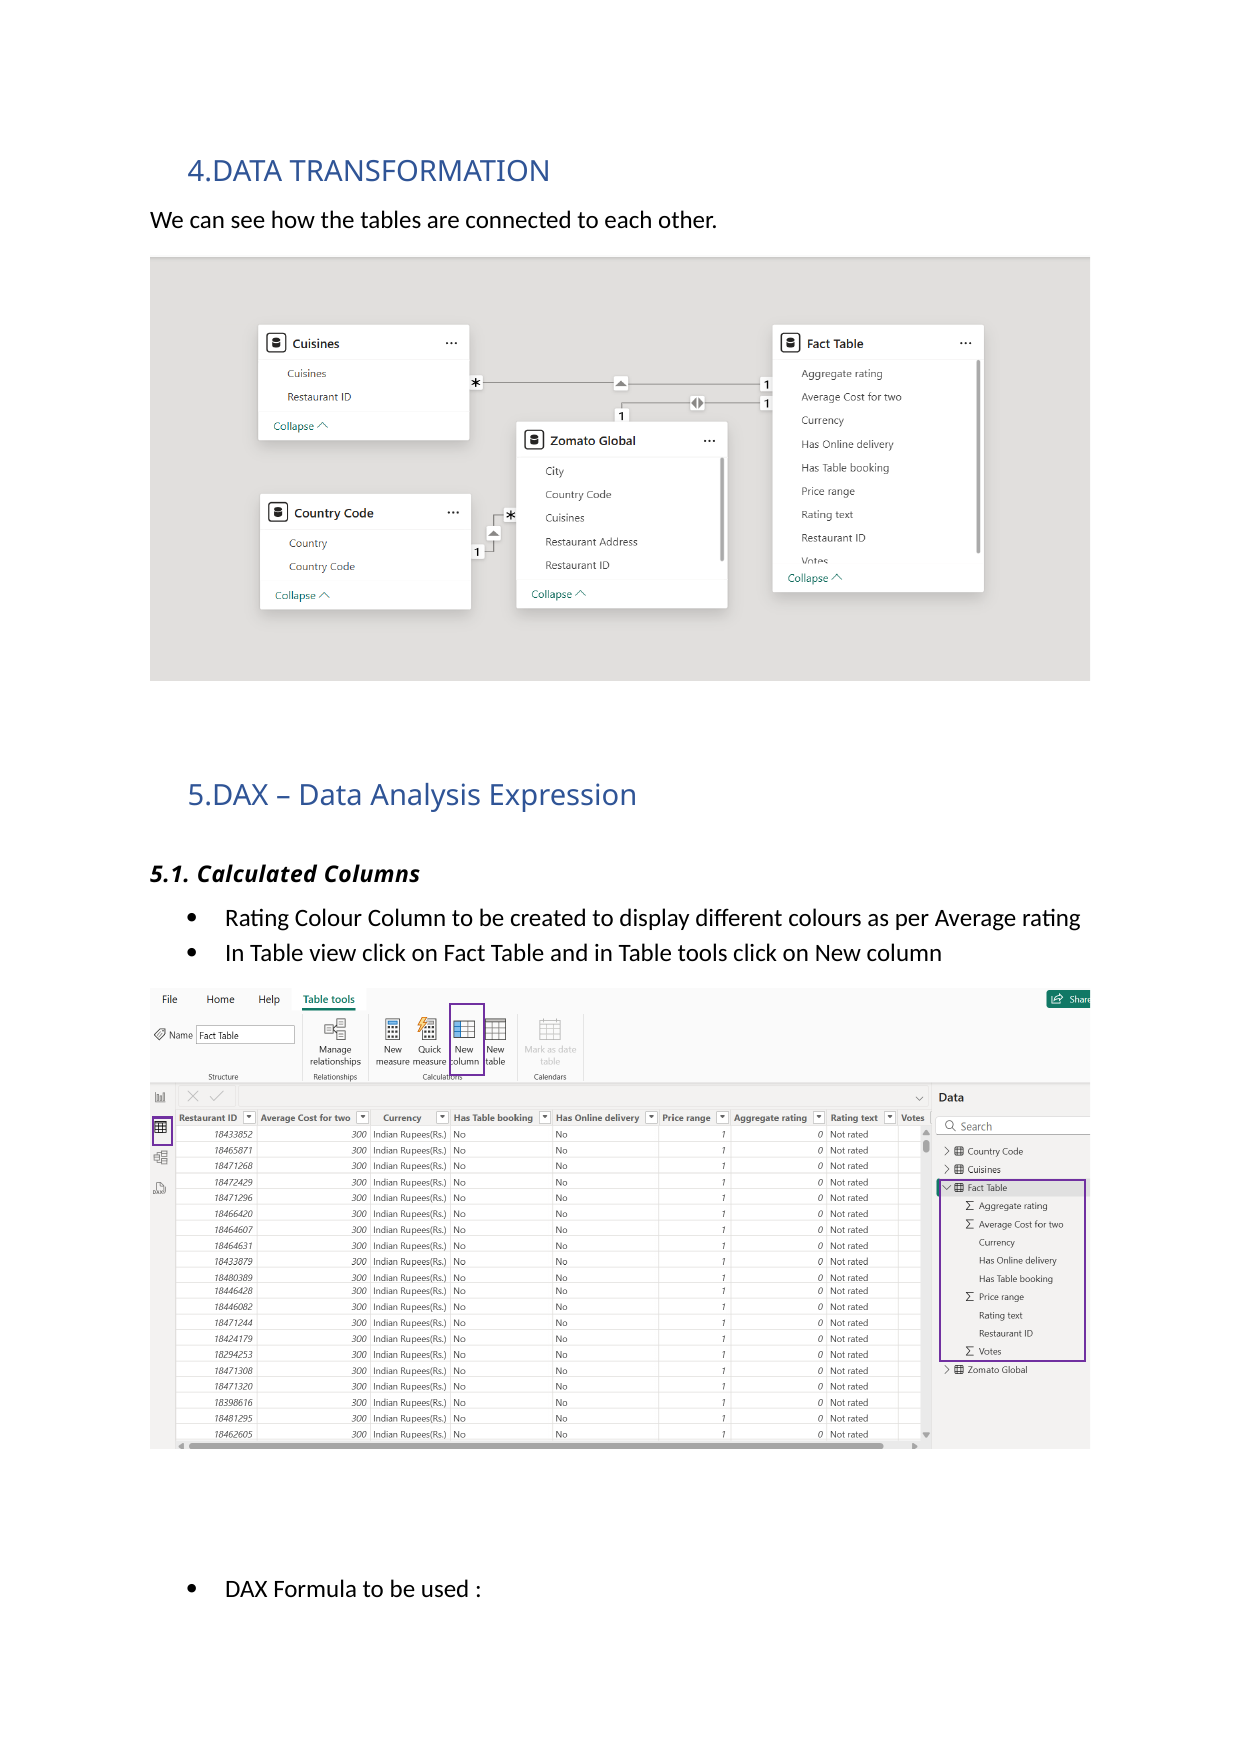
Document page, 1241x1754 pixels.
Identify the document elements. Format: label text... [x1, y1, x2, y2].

subtitle 5.DAX – Data Analysis Expression [187, 774, 1090, 814]
subtitle 5.1. Calculated Columns [150, 858, 1090, 889]
picture [150, 255, 1091, 681]
list In Table view click on Fact Table and in Table tools click on New column [187, 937, 1090, 967]
text We can see how the tables are connected to each other. [150, 204, 1090, 234]
subtitle 4.DATA TRANSFORMATION [187, 150, 1090, 190]
picture [150, 988, 1091, 1449]
list DAX Formula to be used : [187, 1573, 1090, 1604]
list Rating Colour Column to be created to display different colours as per Average rating [187, 902, 1090, 932]
